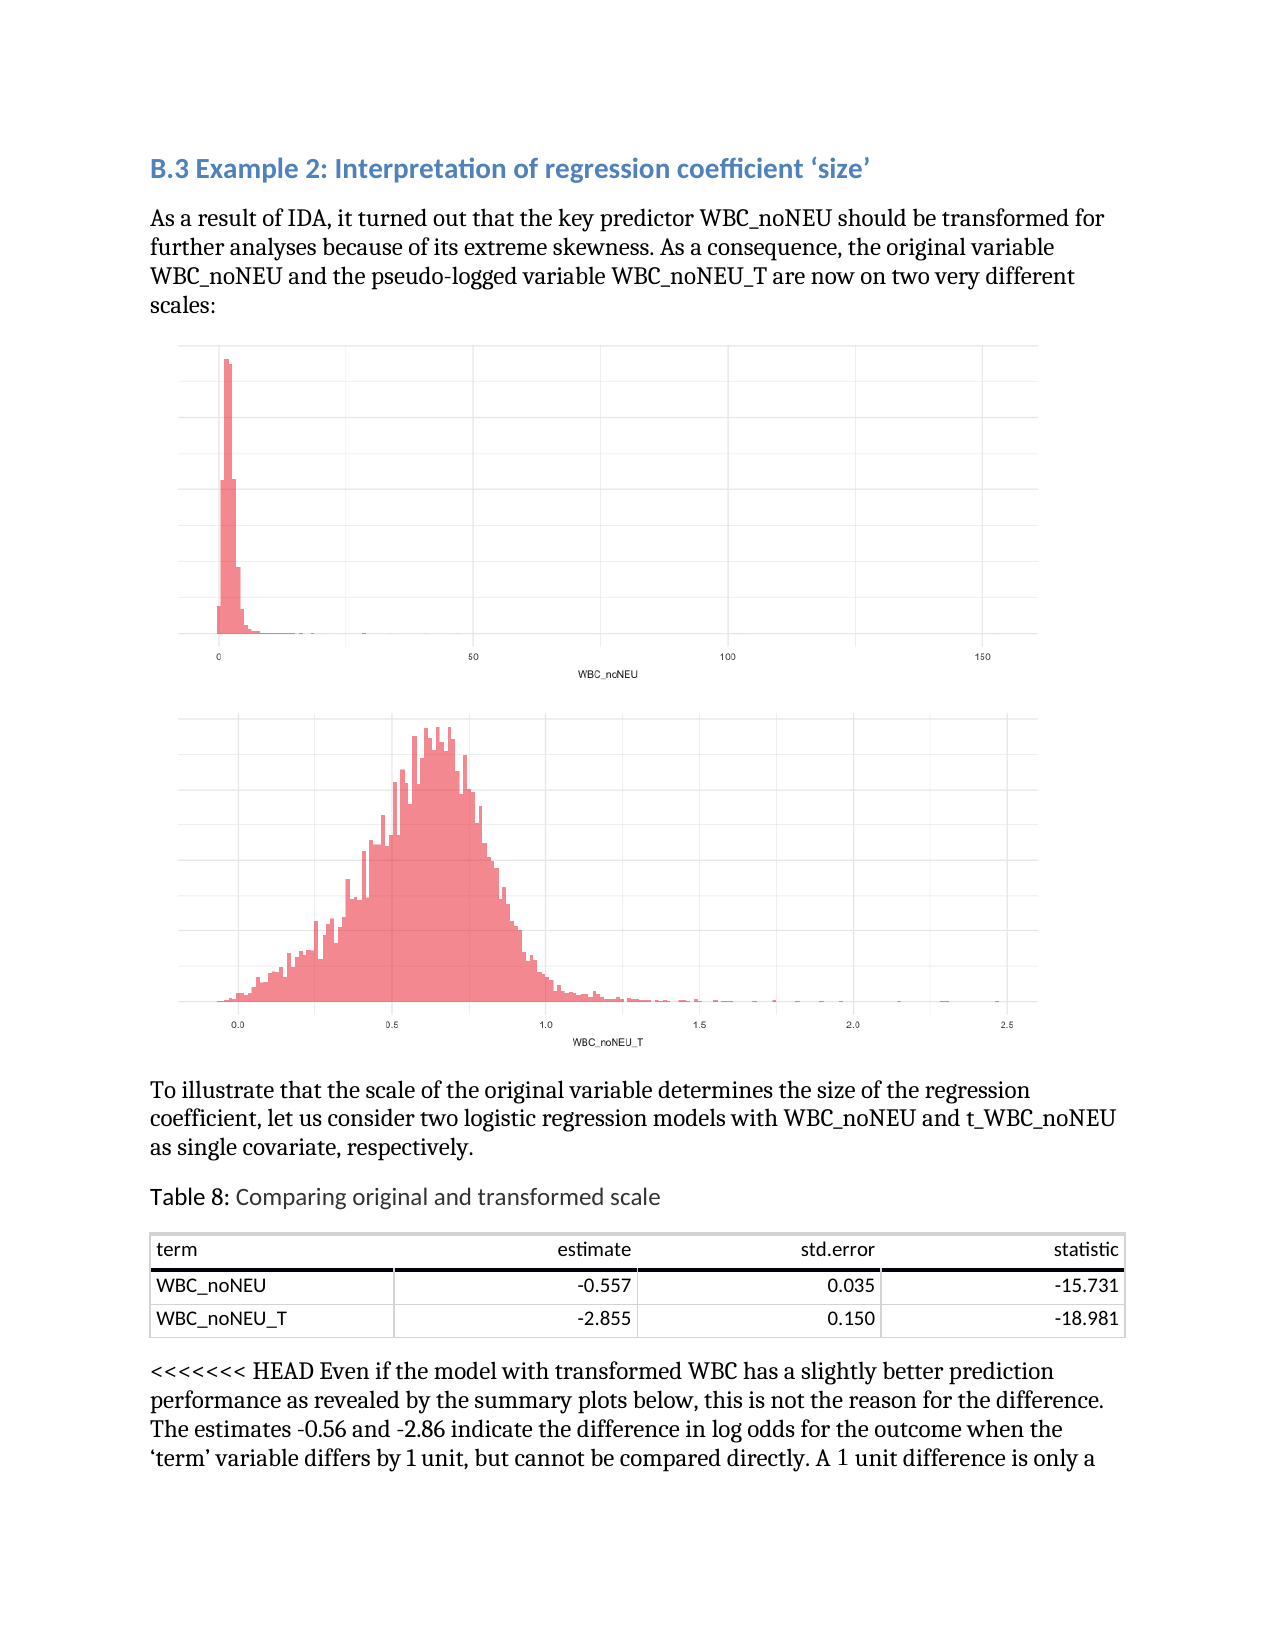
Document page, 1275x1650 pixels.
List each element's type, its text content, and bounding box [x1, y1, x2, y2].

table_header term [151, 1236, 394, 1268]
table_header std.error [638, 1236, 881, 1268]
table_cell -0.557 [395, 1272, 637, 1304]
table_cell WBC_noNEU [151, 1272, 393, 1304]
text As a result of IDA, it turned out that the key predictor WBC_noNEU should be transformed for further analyses because of its extreme skewness. As a consequence, the original variable WBC_noNEU and the pseudo-logged variable WBC_noNEU_T are now on two very different scales: [150, 204, 1125, 319]
text To illustrate that the scale of the original variable determines the size of the regression coefficient, let us consider two logistic regression models with WBC_noNEU and t_WBC_noNEU as single covariate, respectively. [150, 1076, 1125, 1162]
picture [168, 706, 1044, 1057]
table_header estimate [394, 1236, 637, 1268]
table_cell -18.981 [882, 1305, 1124, 1337]
table_cell -2.855 [395, 1305, 637, 1337]
subtitle B.3 Example 2: Interpretation of regression coefficient ‘size’ [150, 150, 1125, 186]
table_cell -15.731 [882, 1272, 1124, 1304]
table_cell WBC_noNEU_T [151, 1305, 393, 1337]
picture [168, 338, 1044, 689]
table_cell 0.035 [638, 1272, 880, 1304]
table_header statistic [881, 1236, 1124, 1268]
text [150, 1357, 1125, 1472]
table_cell 0.150 [638, 1305, 880, 1337]
